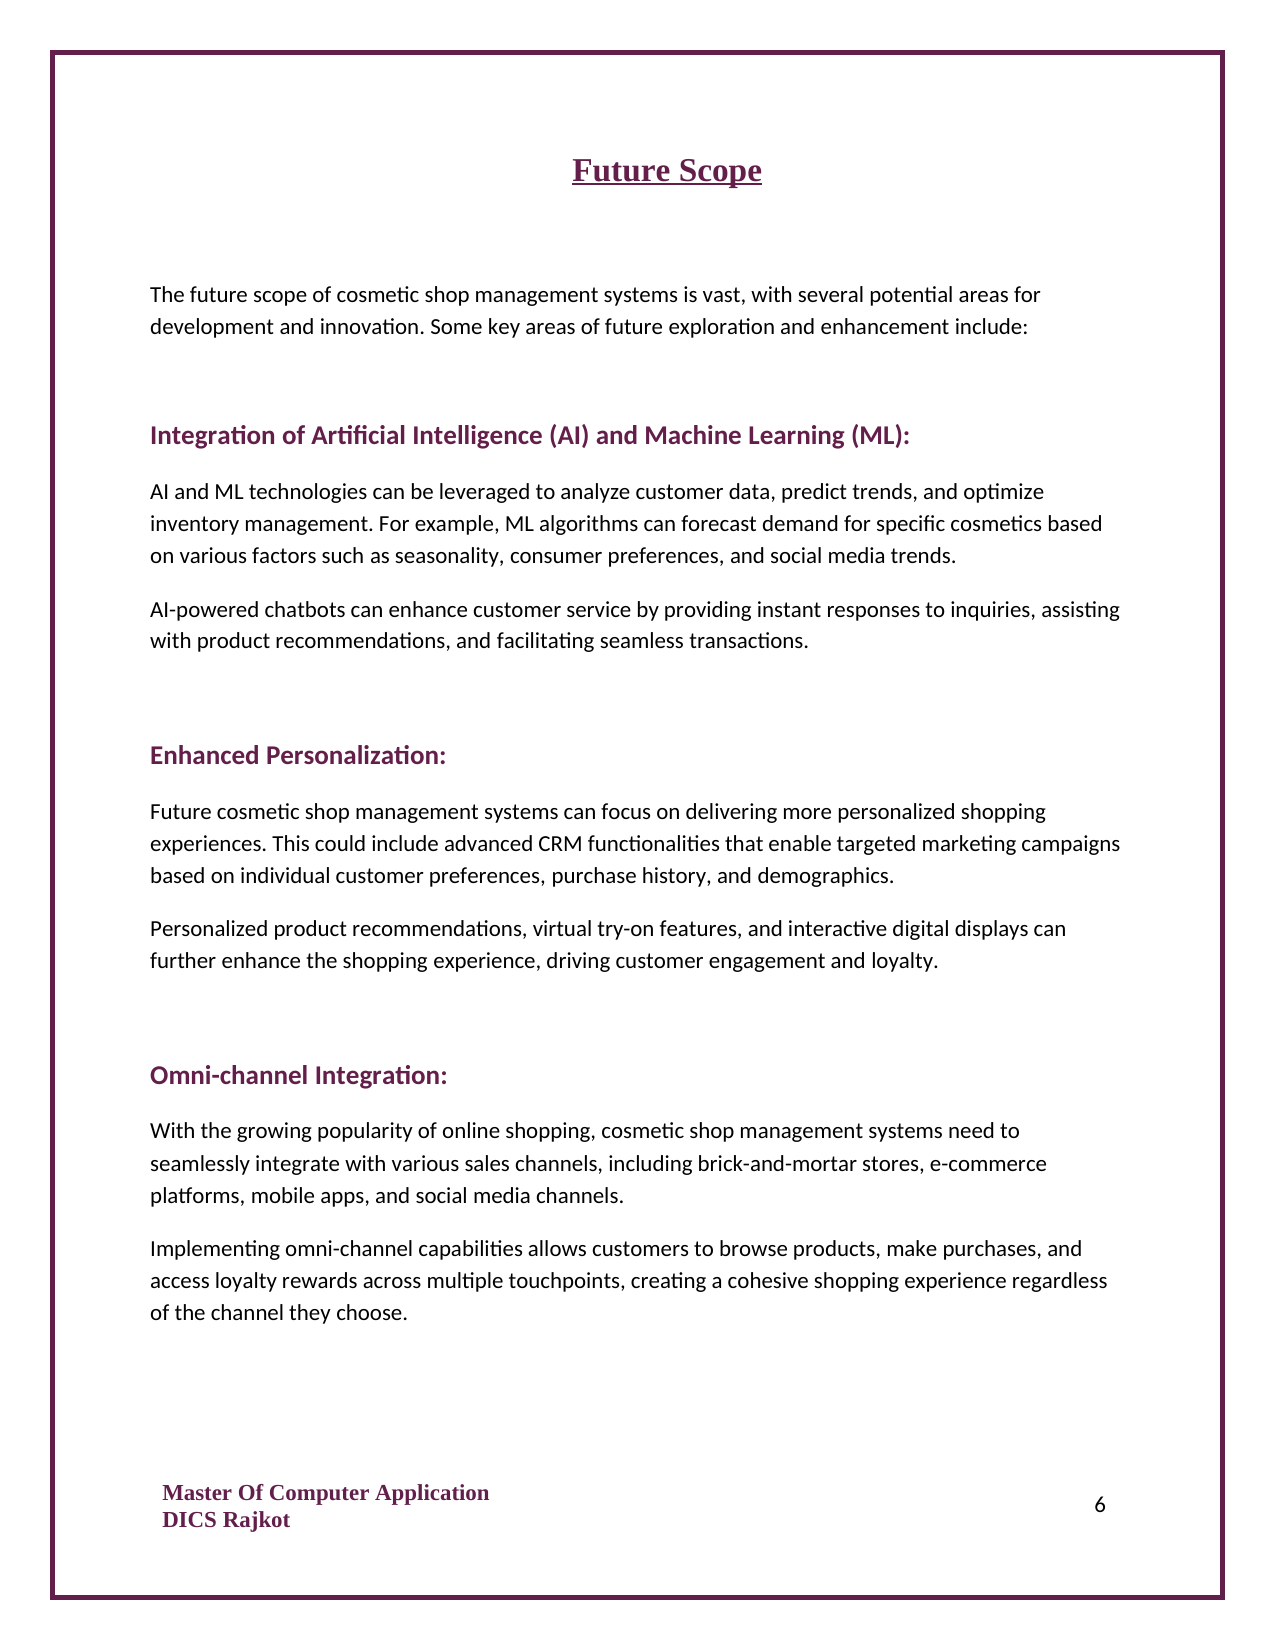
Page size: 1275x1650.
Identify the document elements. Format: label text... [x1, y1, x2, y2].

text With the growing popularity of online shopping, cosmetic shop management systems need to seamlessly integrate with various sales channels, including brick-and-mortar stores, e-commerce platforms, mobile apps, and social media channels. [150, 1116, 1051, 1209]
subtitle Future Scope [333, 150, 982, 188]
text AI and ML technologies can be leveraged to analyze customer data, predict trends, and optimize inventory management. For example, ML algorithms can forecast demand for specific cosmetics based on various factors such as seasonality, consumer preferences, and social media trends. [150, 477, 1107, 569]
text The future scope of cosmetic shop management systems is vast, with several potential areas for development and innovation. Some key areas of future exploration and enhancement include: [150, 280, 1045, 340]
text AI-powered chatbots can enhance customer service by providing instant responses to inquiries, assisting with product recommendations, and facilitating seamless transactions. [150, 595, 1124, 654]
text Future cosmetic shop management systems can focus on delivering more personalized shopping experiences. This could include advanced CRM functionalities that enable targeted marketing campaigns based on individual customer preferences, purchase history, and demographics. [150, 797, 1124, 889]
text Implementing omni-channel capabilities allows customers to browse products, make purchases, and access loyalty rewards across multiple touchpoints, creating a cohesive shopping experience regardless of the channel they choose. [150, 1234, 1111, 1326]
subtitle Enhanced Personalization: [150, 738, 1206, 771]
subtitle Omni-channel Integration: [150, 1058, 1206, 1091]
text Personalized product recommendations, virtual try-on features, and interactive digital displays can further enhance the shopping experience, driving customer engagement and loyalty. [150, 914, 1070, 974]
subtitle Integration of Artificial Intelligence (AI) and Machine Learning (ML): [150, 418, 1206, 451]
